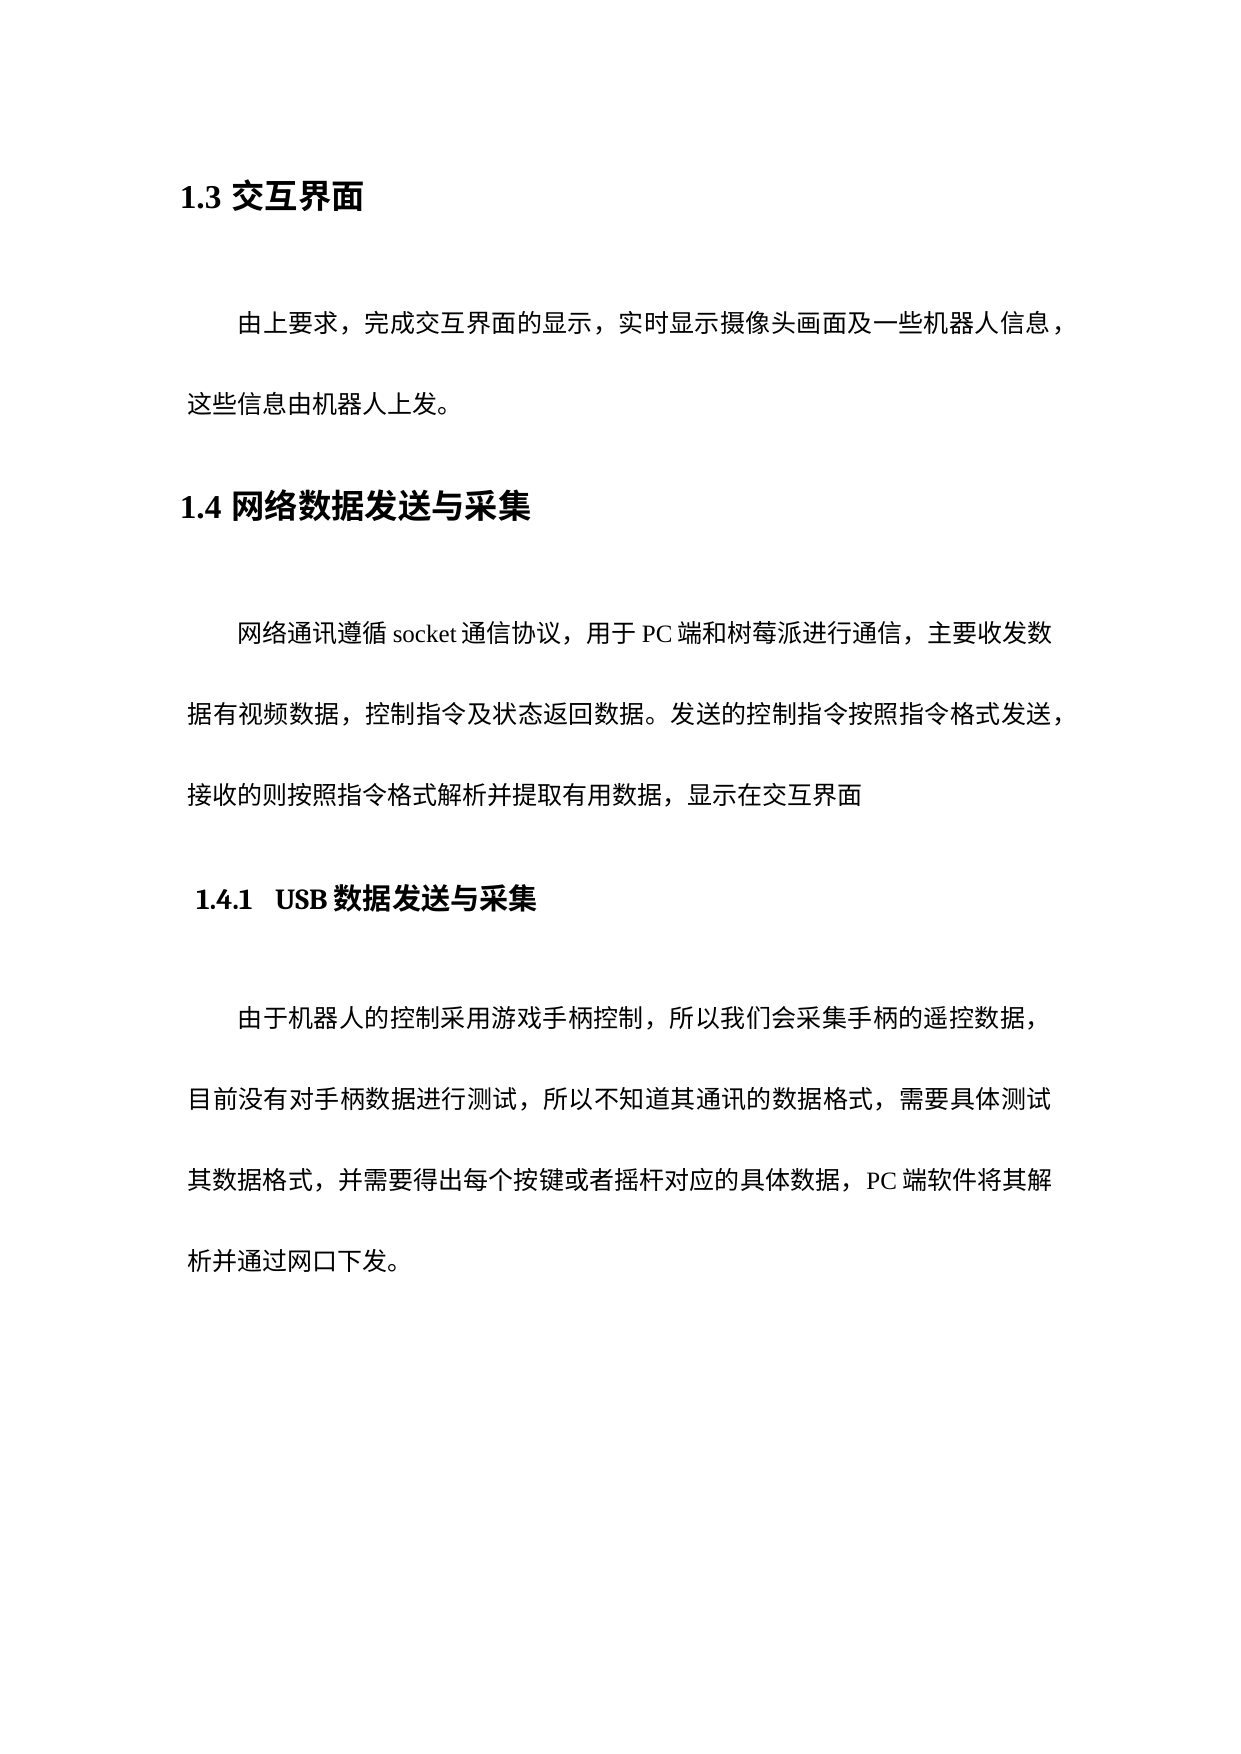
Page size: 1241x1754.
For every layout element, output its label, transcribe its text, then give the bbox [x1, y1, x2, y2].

text 由于机器人的控制采用游戏手柄控制，所以我们会采集手柄的遥控数据，目前没有对手柄数据进行测试，所以不知道其通讯的数据格式，需要具体测试其数据格式，并需要得出每个按键或者摇杆对应的具体数据，PC端软件将其解析并通过网口下发。 [187, 984, 1053, 1292]
text 由上要求，完成交互界面的显示，实时显示摄像头画面及一些机器人信息，这些信息由机器人上发。 [187, 289, 1053, 435]
text 网络通讯遵循socket通信协议，用于PC端和树莓派进行通信，主要收发数据有视频数据，控制指令及状态返回数据。发送的控制指令按照指令格式发送，接收的则按照指令格式解析并提取有用数据，显示在交互界面 [187, 599, 1053, 826]
subtitle USB数据发送与采集 [137, 864, 1053, 929]
subtitle 交互界面 [112, 162, 1053, 227]
subtitle 网络数据发送与采集 [112, 472, 1053, 537]
